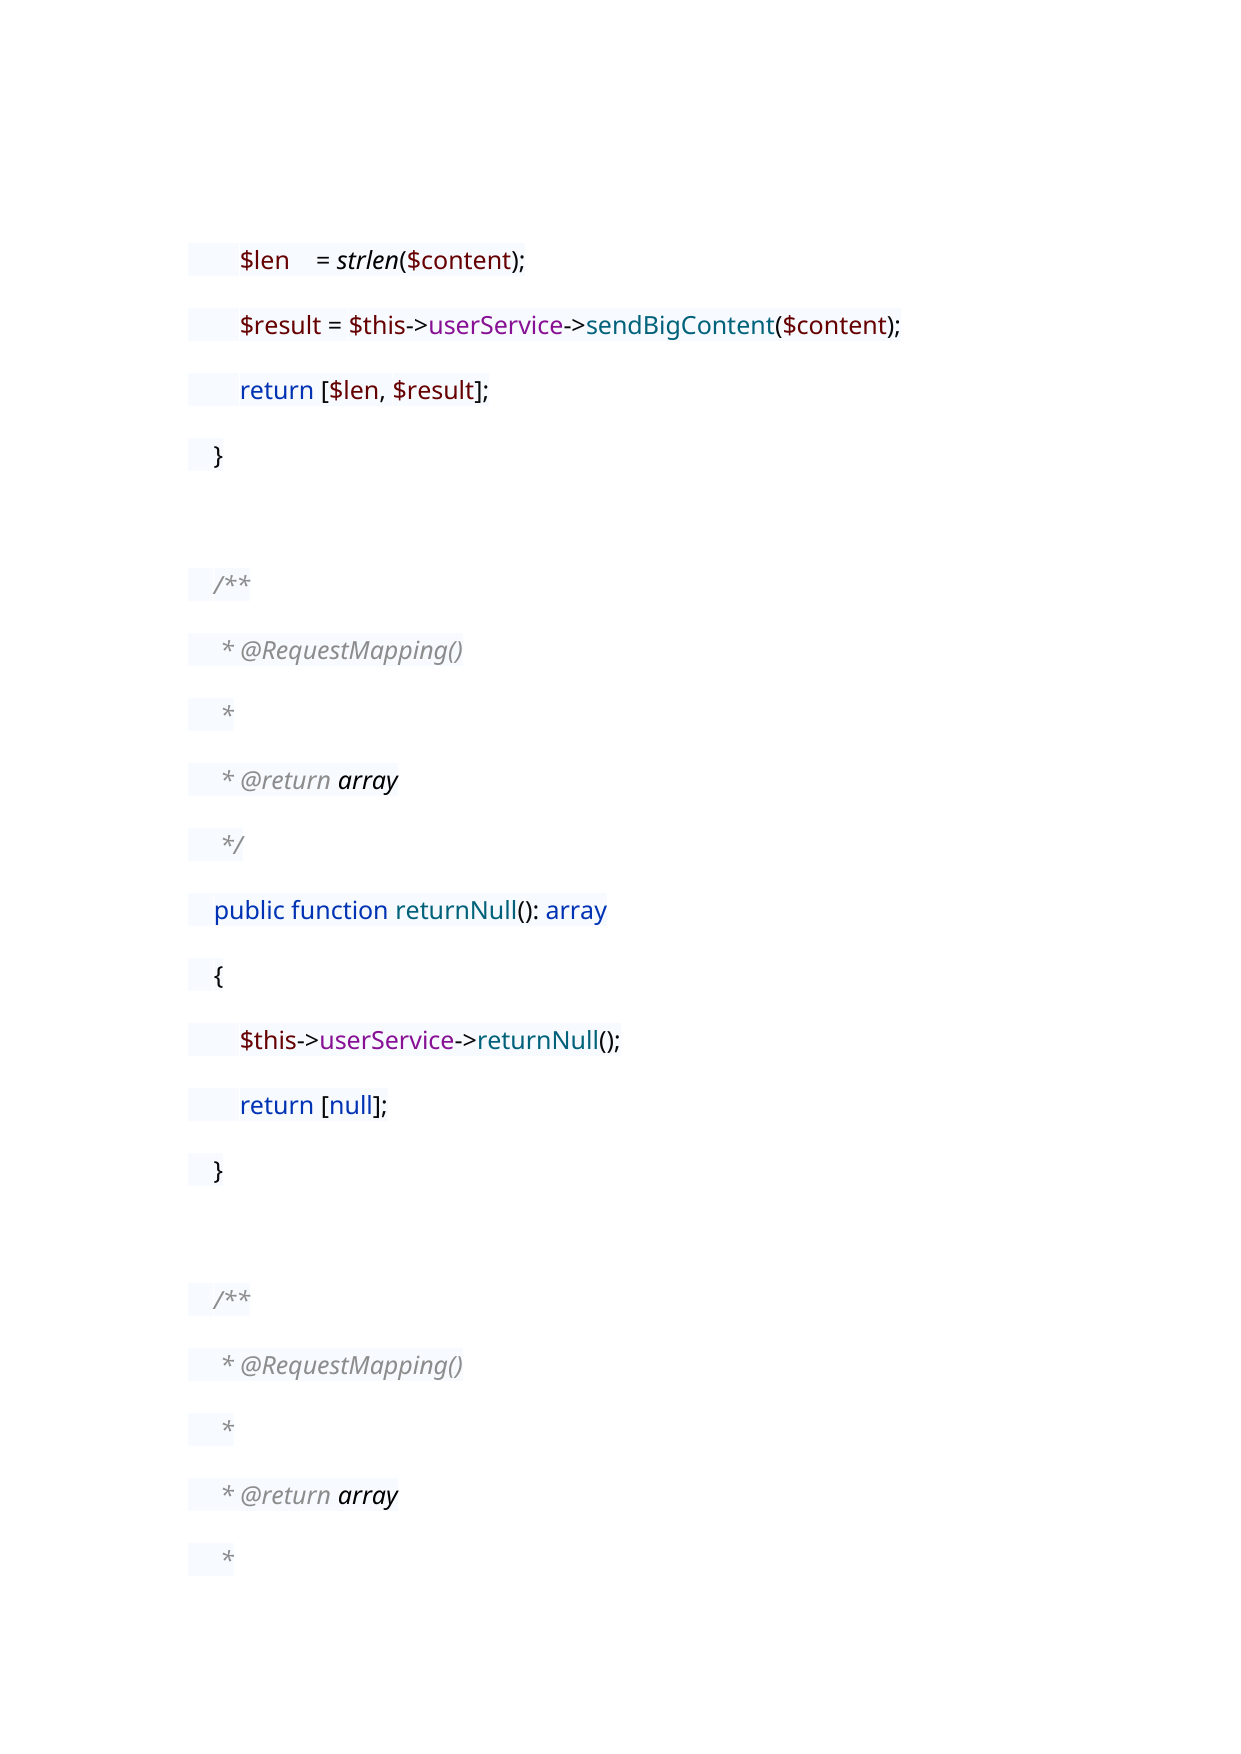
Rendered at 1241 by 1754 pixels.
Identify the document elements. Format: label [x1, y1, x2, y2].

text [187, 162, 1053, 1592]
